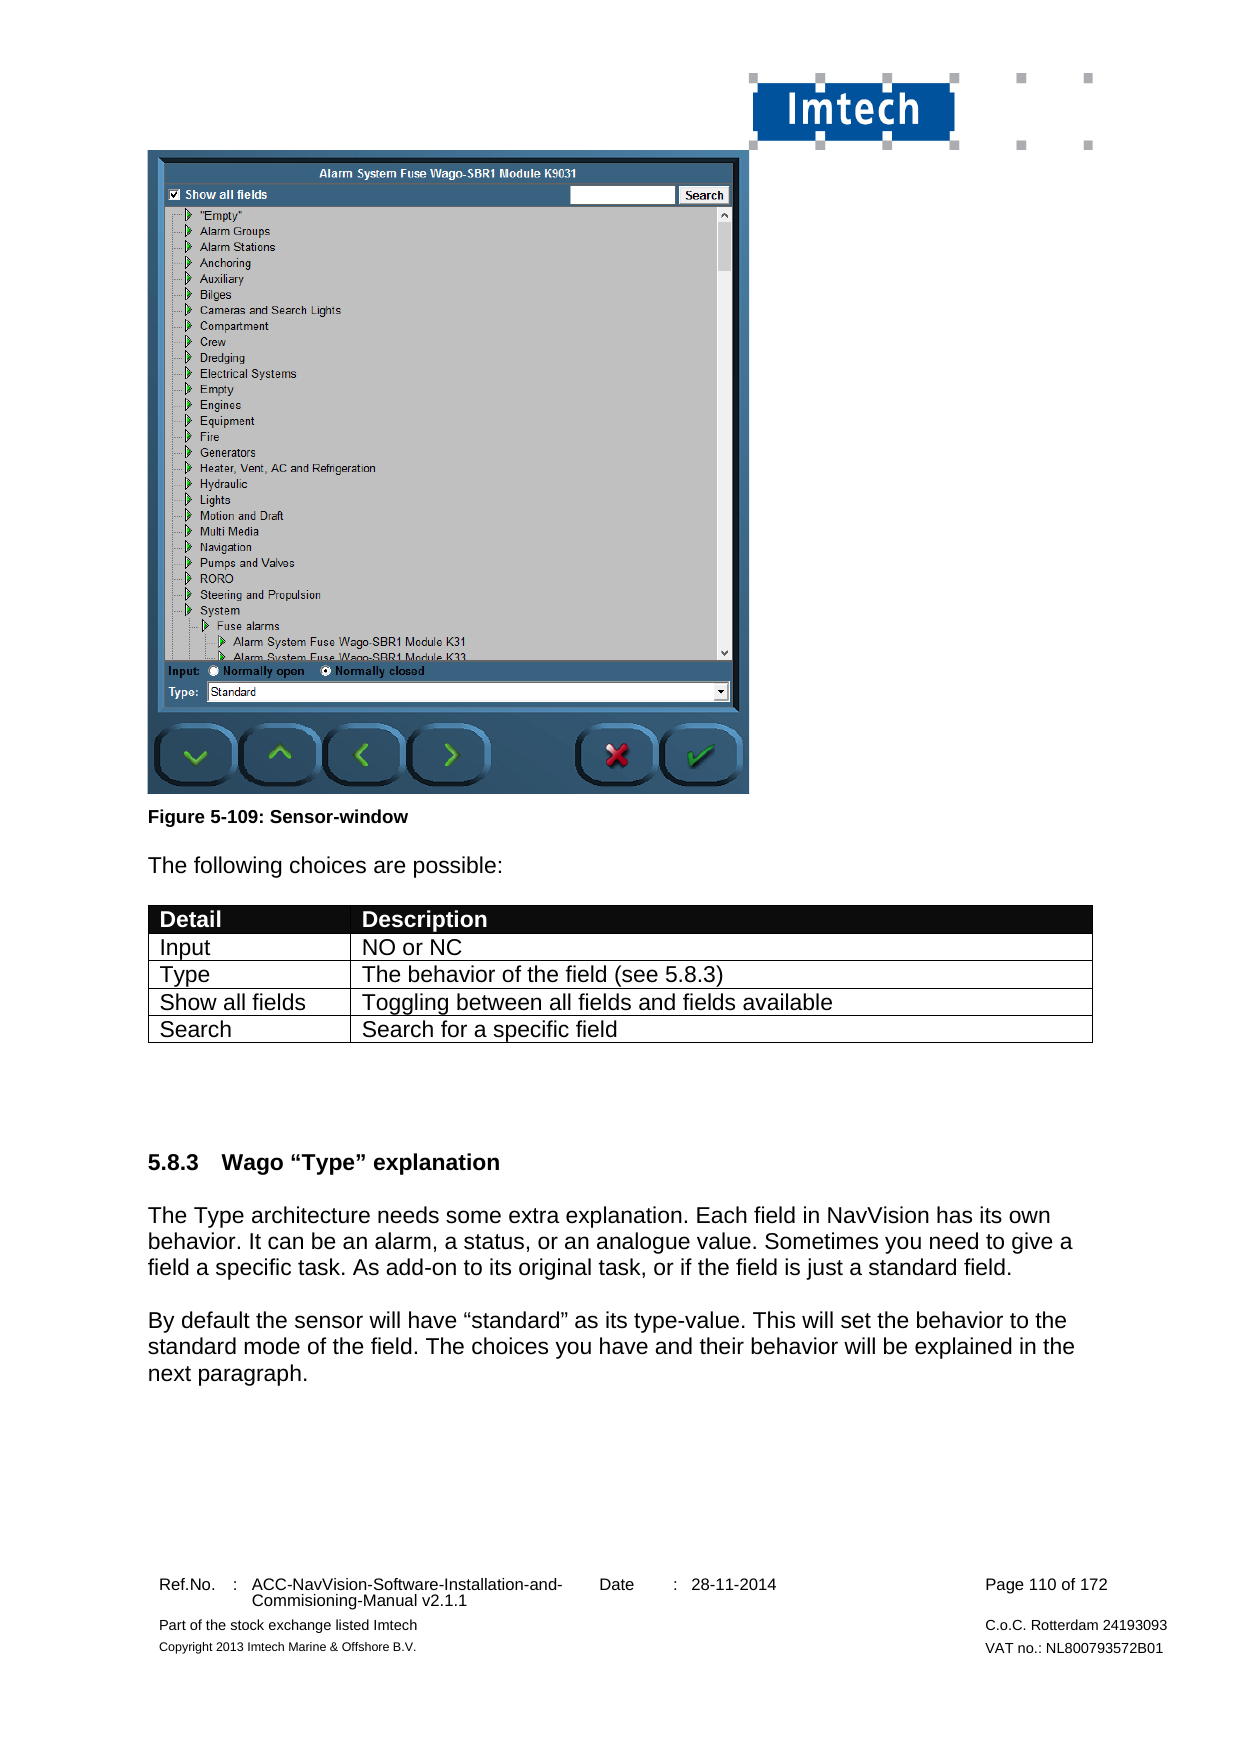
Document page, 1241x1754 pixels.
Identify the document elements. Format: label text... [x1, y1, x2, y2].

table_cell Search for a specific field [351, 1016, 1092, 1042]
subtitle Wago “Type” explanation [148, 1149, 1093, 1175]
text The Type architecture needs some extra explanation. Each field in NavVision has its own behavior. It can be an alarm, a status, or an analogue value. Sometimes you need to give a field a specific task. As add-on to its original task, or if the field is just a standard field. [148, 1202, 1093, 1281]
table_header Description [351, 906, 1092, 933]
table_header Detail [149, 906, 350, 933]
text The following choices are possible: [148, 852, 1093, 879]
table_cell Input [149, 934, 350, 960]
table_cell Toggling between all fields and fields available [351, 989, 1092, 1015]
picture [147, 73, 1093, 794]
table_cell The behavior of the field (see 5.8.3) [351, 961, 1092, 987]
table_cell Search [149, 1016, 350, 1042]
text By default the sensor will have “standard” as its type-value. This will set the behavior to the standard mode of the field. The choices you have and their behavior will be explained in the next paragraph. [148, 1307, 1093, 1386]
table_cell Type [149, 961, 350, 987]
table_cell Show all fields [149, 989, 350, 1015]
table_cell NO or NC [351, 934, 1092, 960]
